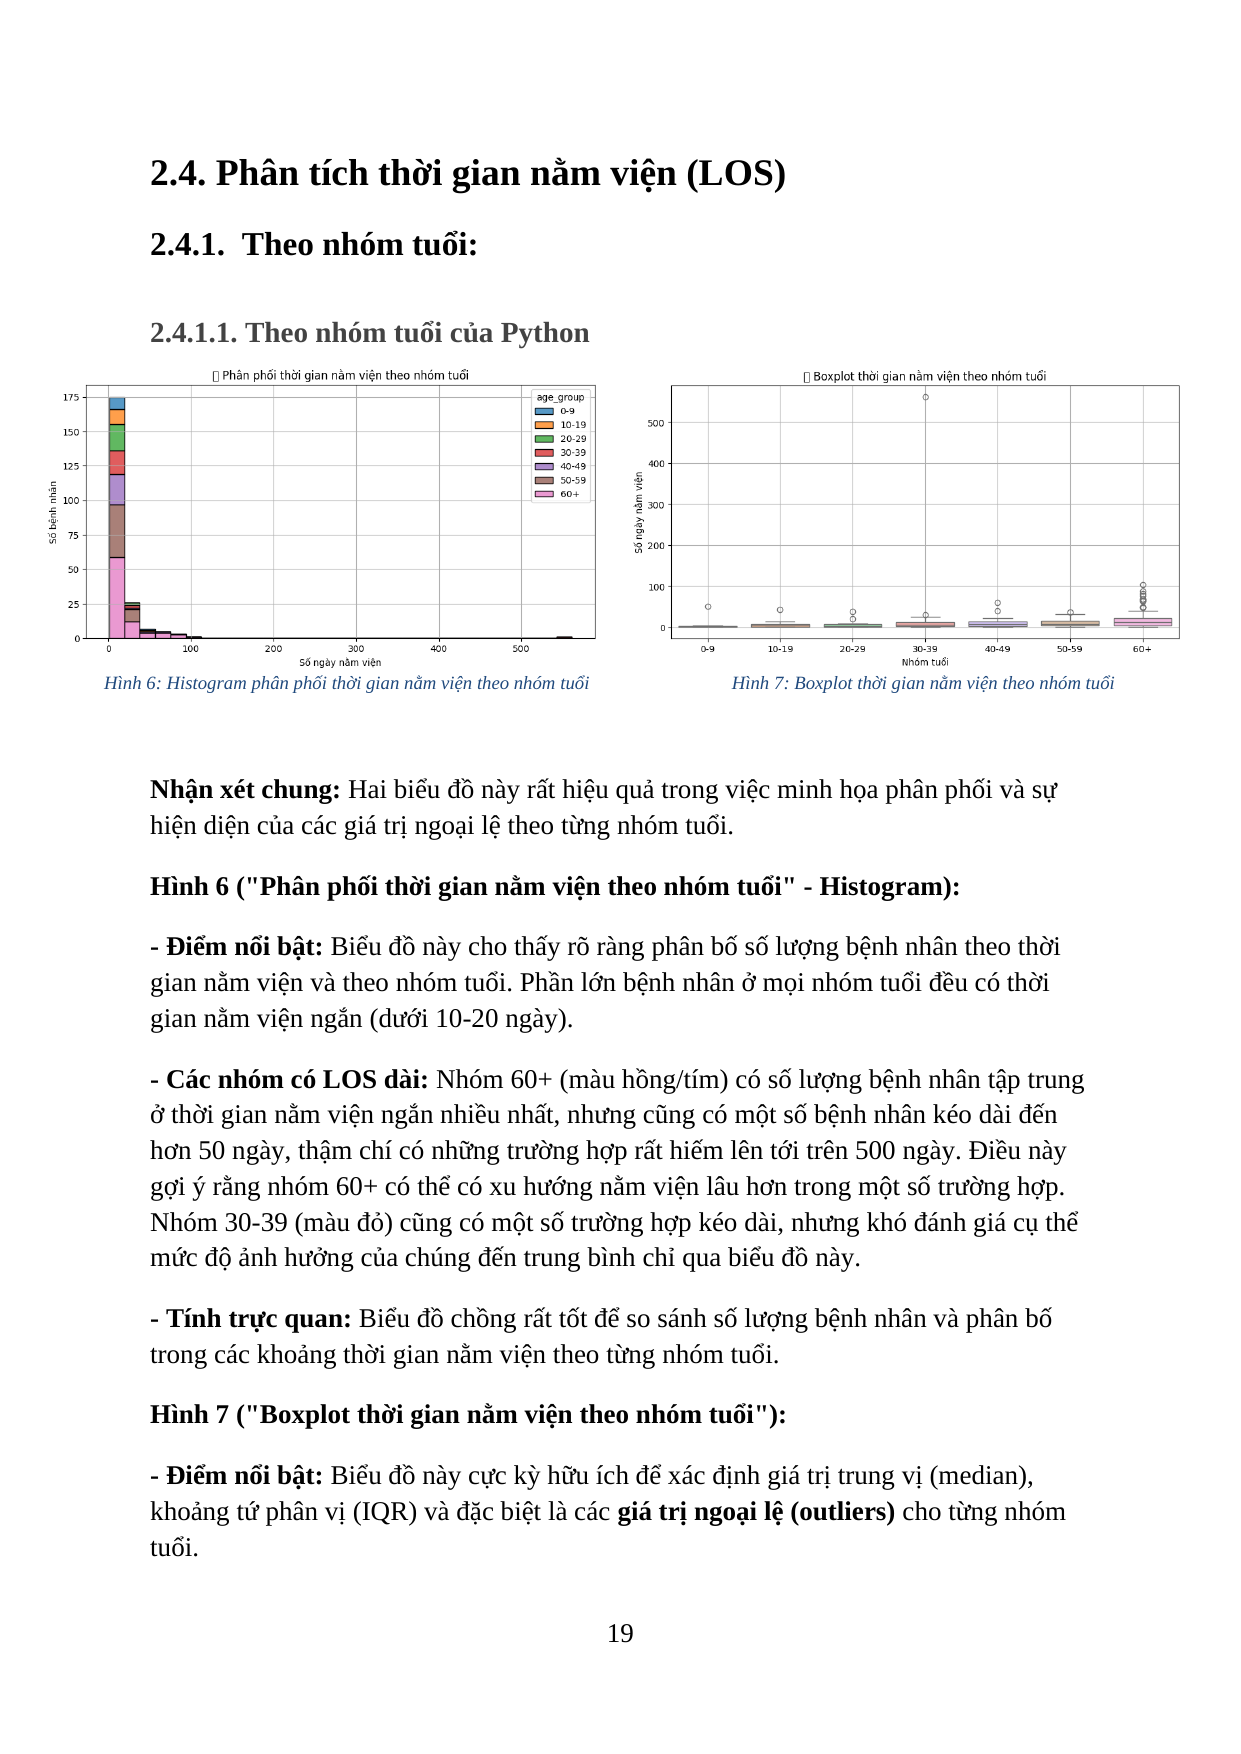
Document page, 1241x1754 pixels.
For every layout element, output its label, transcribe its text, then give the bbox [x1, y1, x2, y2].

subtitle 2.4.1. Theo nhóm tuổi: [150, 224, 1090, 263]
subtitle 2.4. Phân tích thời gian nằm viện (LOS) [150, 150, 1090, 193]
text - Các nhóm có LOS dài: Nhóm 60+ (màu hồng/tím) có số lượng bệnh nhân tập trung ở thời gian nằm viện ngắn nhiều nhất, nhưng cũng có một số bệnh nhân kéo dài đến hơn 50 ngày, thậm chí có những trường hợp rất hiếm lên tới trên 500 ngày. Điều này gợi ý rằng nhóm 60+ có thể có xu hướng nằm viện lâu hơn trong một số trường hợp. Nhóm 30-39 (màu đỏ) cũng có một số trường hợp kéo dài, nhưng khó đánh giá cụ thể mức độ ảnh hưởng của chúng đến trung bình chỉ qua biểu đồ này. [150, 1063, 1090, 1272]
text Nhận xét chung: Hai biểu đồ này rất hiệu quả trong việc minh họa phân phối và sự hiện diện của các giá trị ngoại lệ theo từng nhóm tuổi. [150, 379, 1090, 840]
subtitle 2.4.1.1. Theo nhóm tuổi của Python [150, 315, 1090, 349]
text - Điểm nổi bật: Biểu đồ này cực kỳ hữu ích để xác định giá trị trung vị (median), khoảng tứ phân vị (IQR) và đặc biệt là các giá trị ngoại lệ (outliers) cho từng nhóm tuổi. [150, 1459, 1090, 1562]
text Hình 6 ("Phân phối thời gian nằm viện theo nhóm tuổi" - Histogram): [150, 870, 1090, 901]
picture [627, 363, 1183, 670]
text Hình 7 ("Boxplot thời gian nằm viện theo nhóm tuổi"): [150, 1398, 1090, 1430]
text - Tính trực quan: Biểu đồ chồng rất tốt để so sánh số lượng bệnh nhân và phân bố trong các khoảng thời gian nằm viện theo từng nhóm tuổi. [150, 1302, 1090, 1369]
text - Điểm nổi bật: Biểu đồ này cho thấy rõ ràng phân bố số lượng bệnh nhân theo thời gian nằm viện và theo nhóm tuổi. Phần lớn bệnh nhân ở mọi nhóm tuổi đều có thời gian nằm viện ngắn (dưới 10-20 ngày). [150, 931, 1090, 1033]
picture [42, 362, 598, 672]
